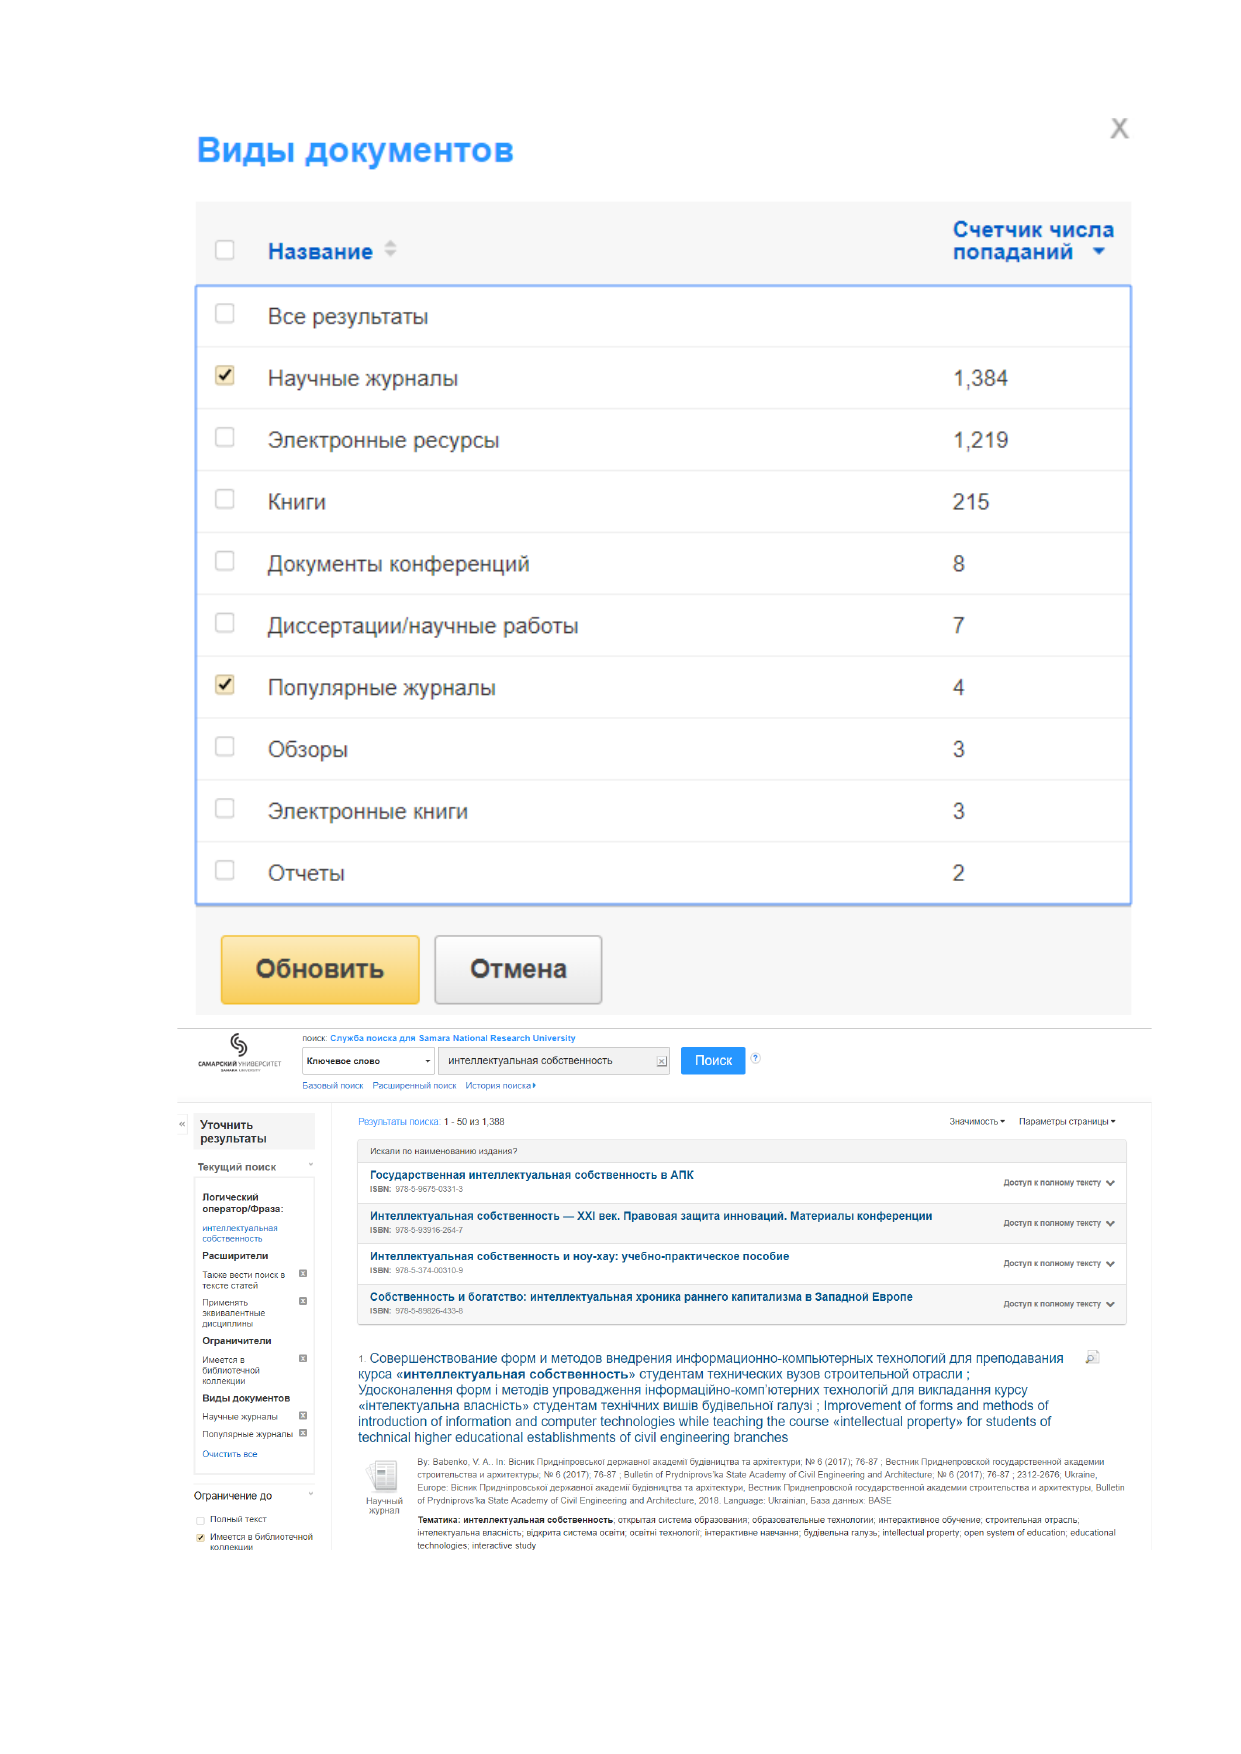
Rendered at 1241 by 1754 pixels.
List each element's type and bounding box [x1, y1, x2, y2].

picture [177, 1028, 1152, 1550]
picture [177, 118, 1152, 1015]
